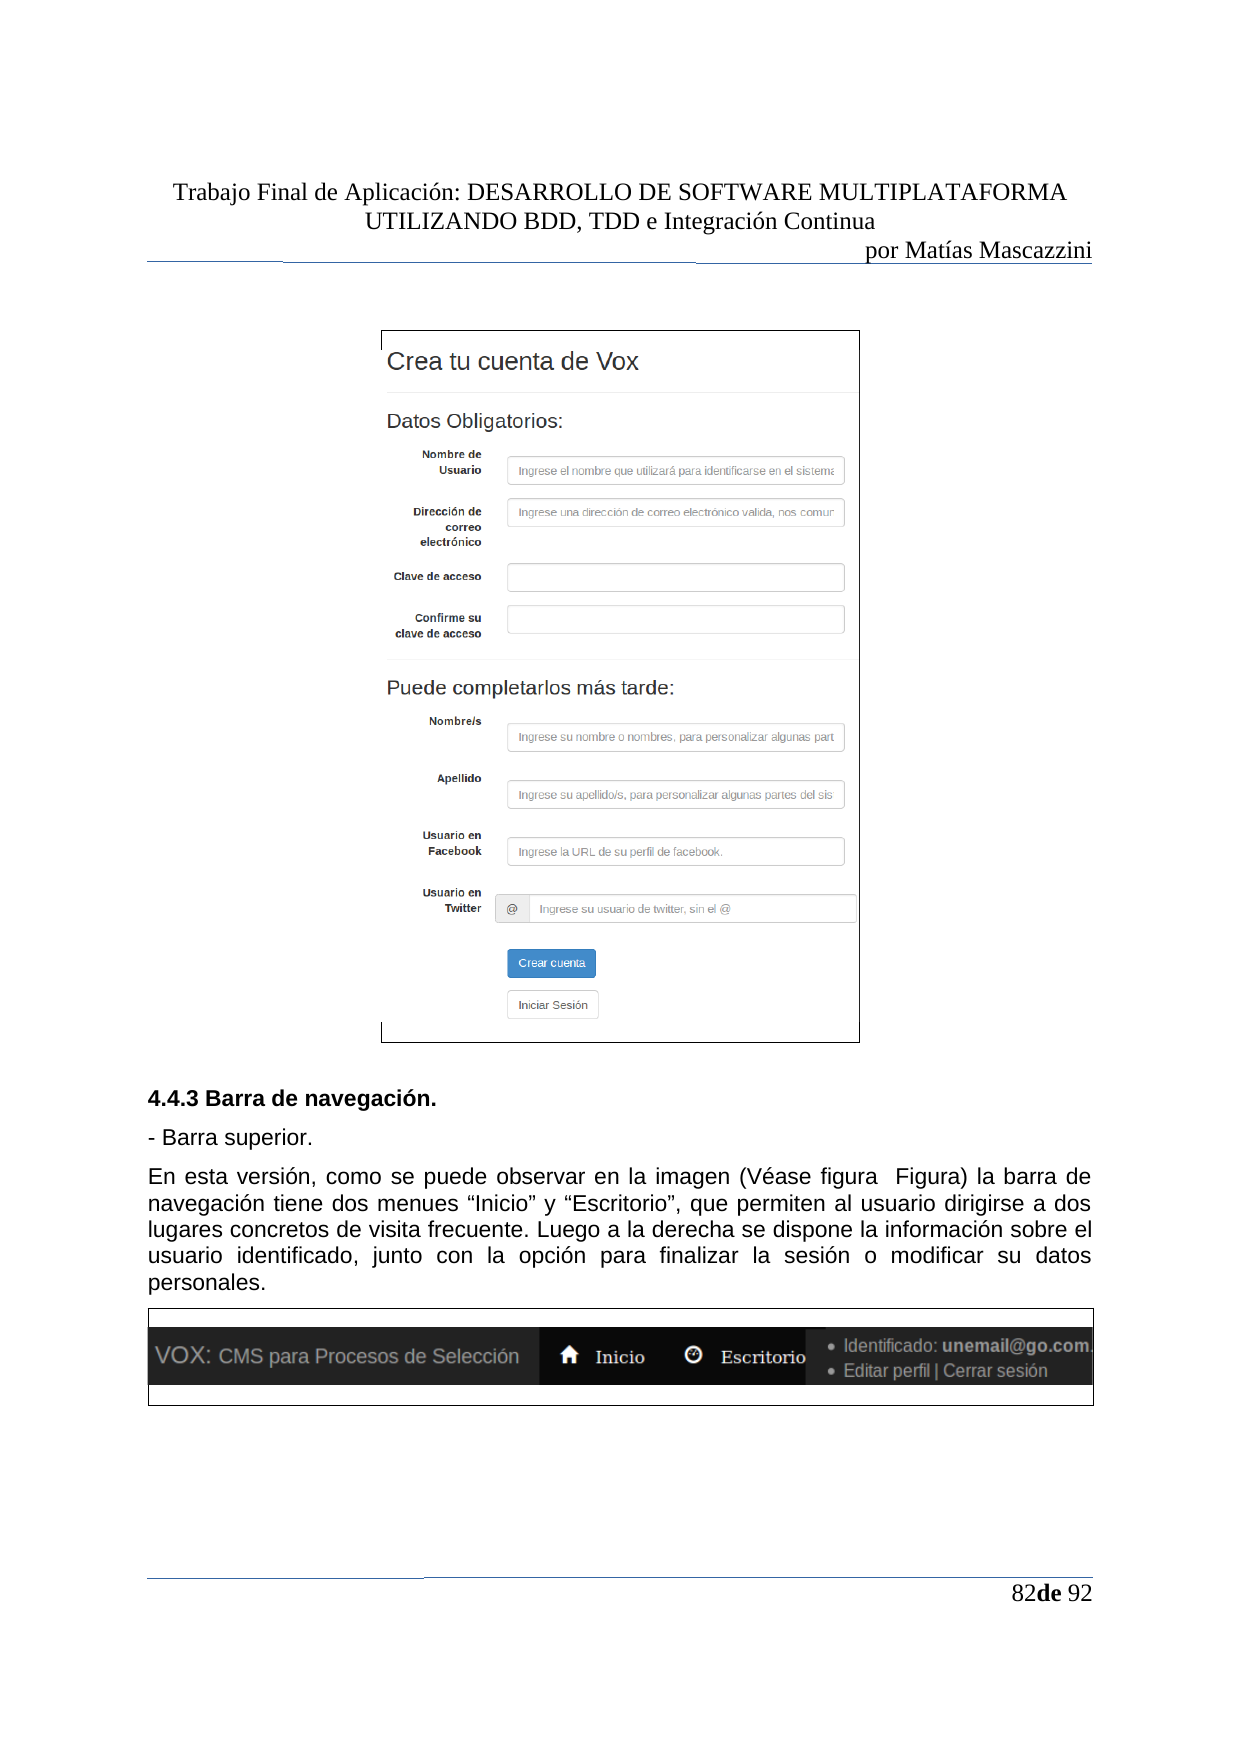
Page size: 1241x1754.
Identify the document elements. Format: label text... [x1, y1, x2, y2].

picture [381, 350, 860, 1022]
text En esta versión, como se puede observar en la imagen (Véase figura Figura) la barra de navegación tiene dos menues “Inicio” y “Escritorio”, que permiten al usuario dirigirse a dos lugares concretos de visita frecuente. Luego a la derecha se dispone la información sobre el usuario identificado, junto con la opción para finalizar la sesión o modificar su datos personales. [148, 1163, 1093, 1295]
text 4.4.3 Barra de navegación. [148, 1085, 1093, 1112]
picture [147, 1327, 1093, 1385]
text - Barra superior. [148, 1124, 1093, 1151]
